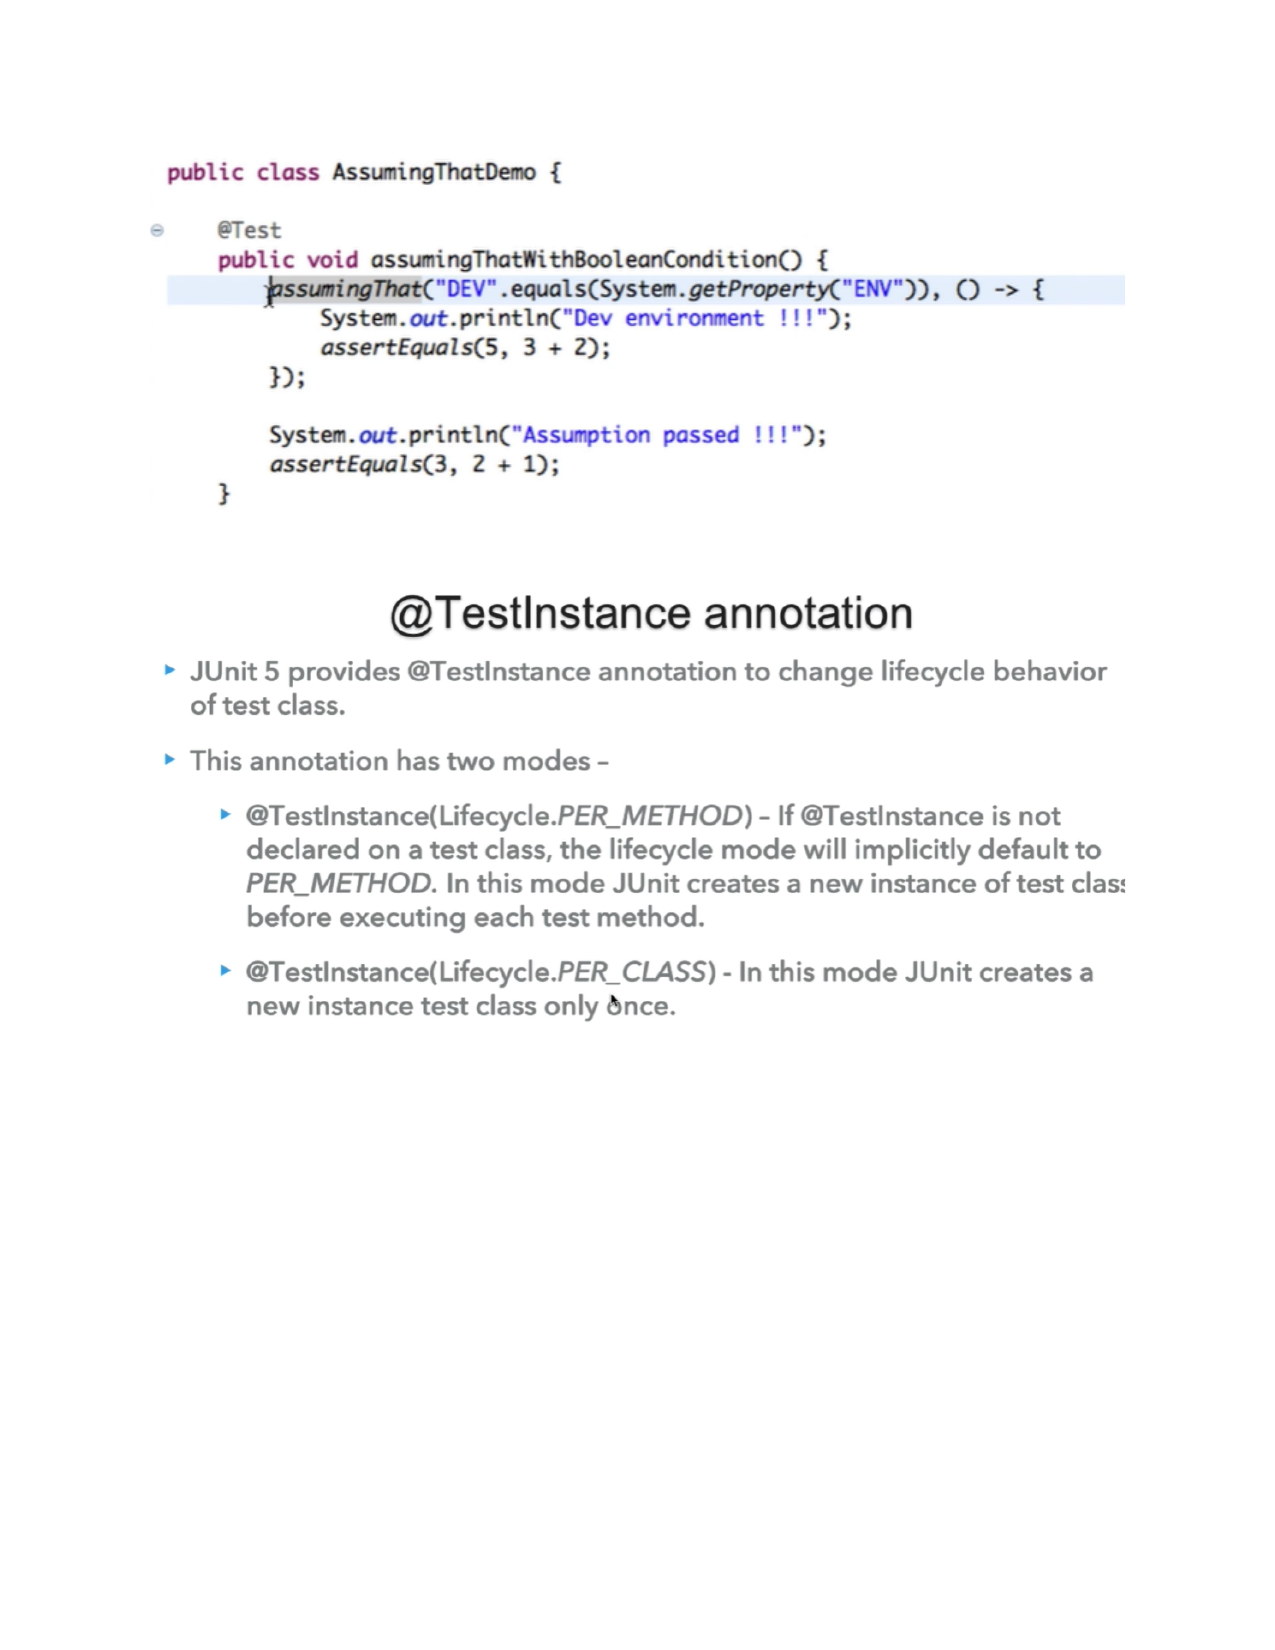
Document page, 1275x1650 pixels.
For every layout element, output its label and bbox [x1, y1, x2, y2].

picture [150, 577, 1125, 1044]
picture [150, 150, 1125, 512]
